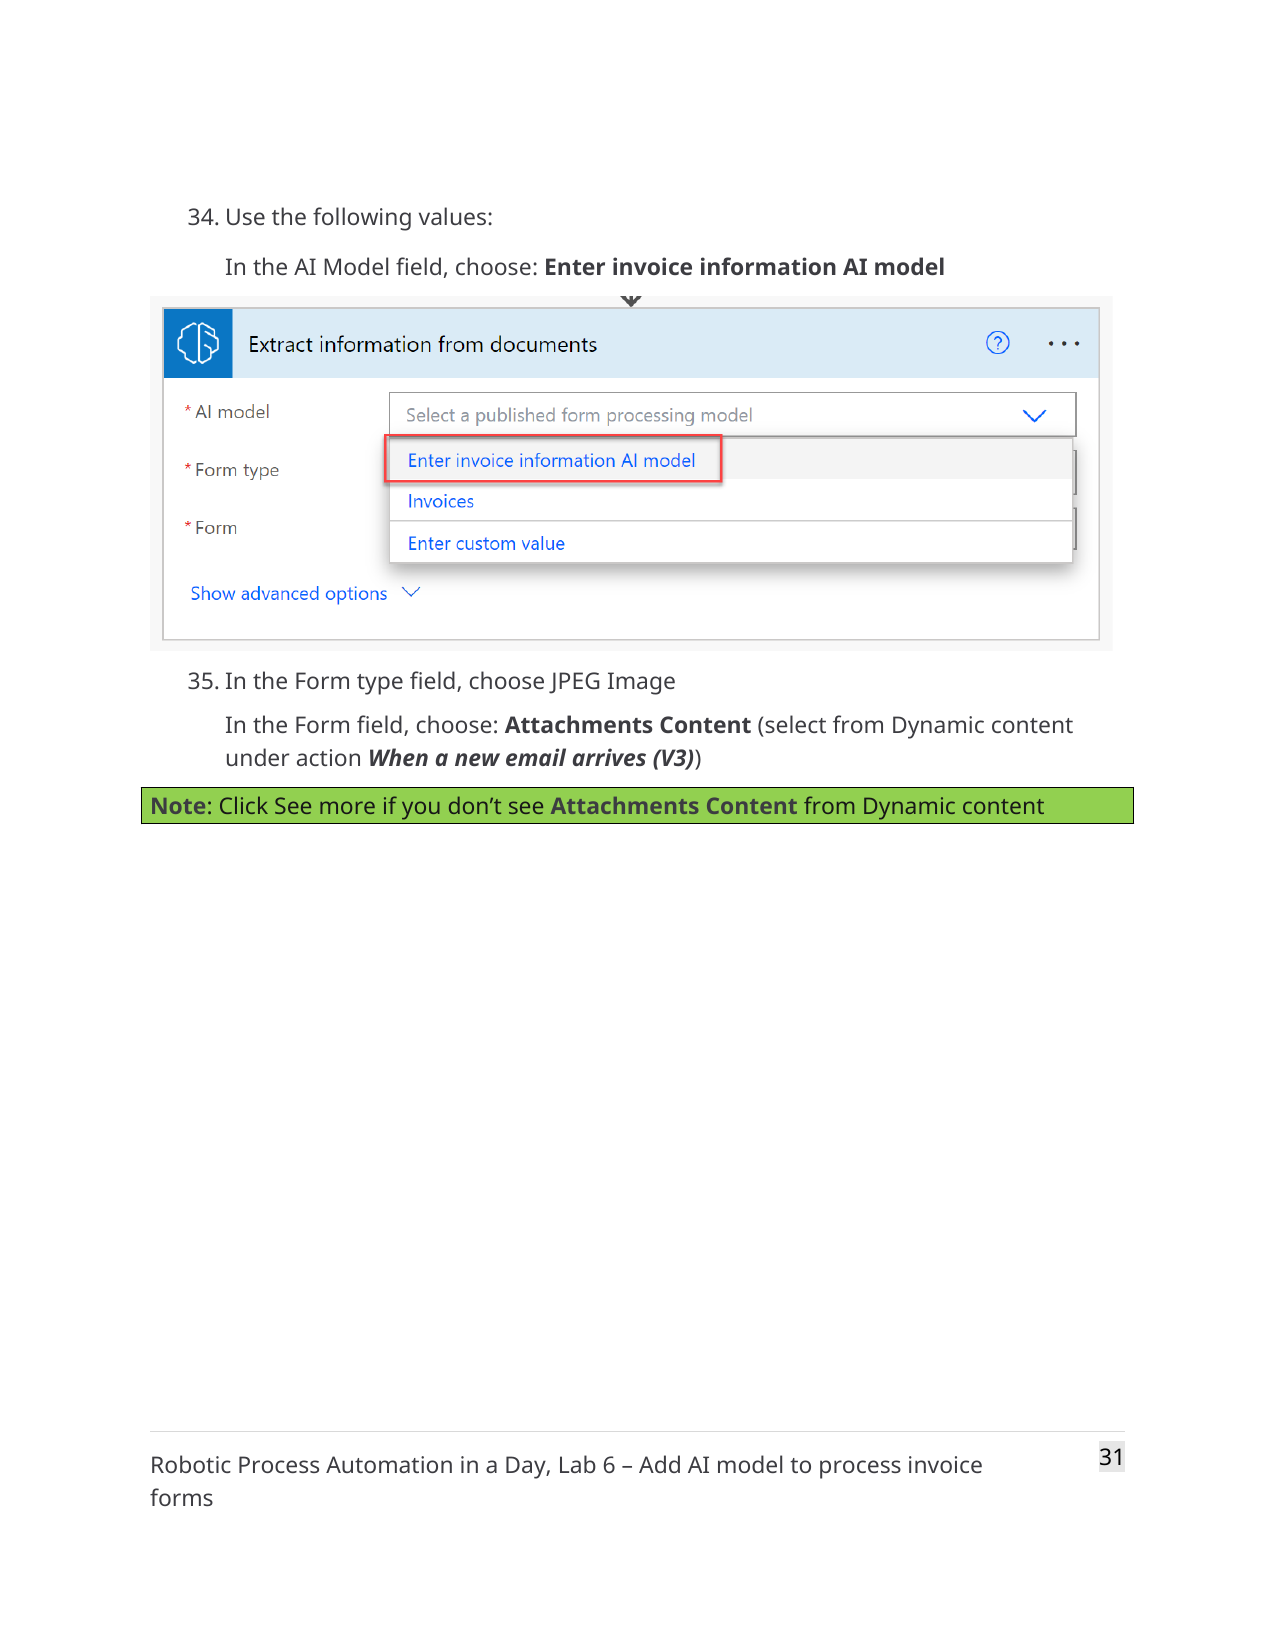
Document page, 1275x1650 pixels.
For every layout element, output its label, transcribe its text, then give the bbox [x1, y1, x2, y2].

list In the Form type field, choose JPEG Image [187, 665, 1125, 696]
list Use the following values: [187, 200, 1125, 232]
text In the Form field, choose: Attachments Content (select from Dynamic content under action When a new email arrives (V3)) [225, 709, 1125, 773]
text Note: Click See more if you don’t see Attachments Content from Dynamic content [142, 788, 1133, 823]
picture [150, 296, 1113, 651]
text In the AI Model field, choose: Enter invoice information AI model [225, 251, 1125, 282]
